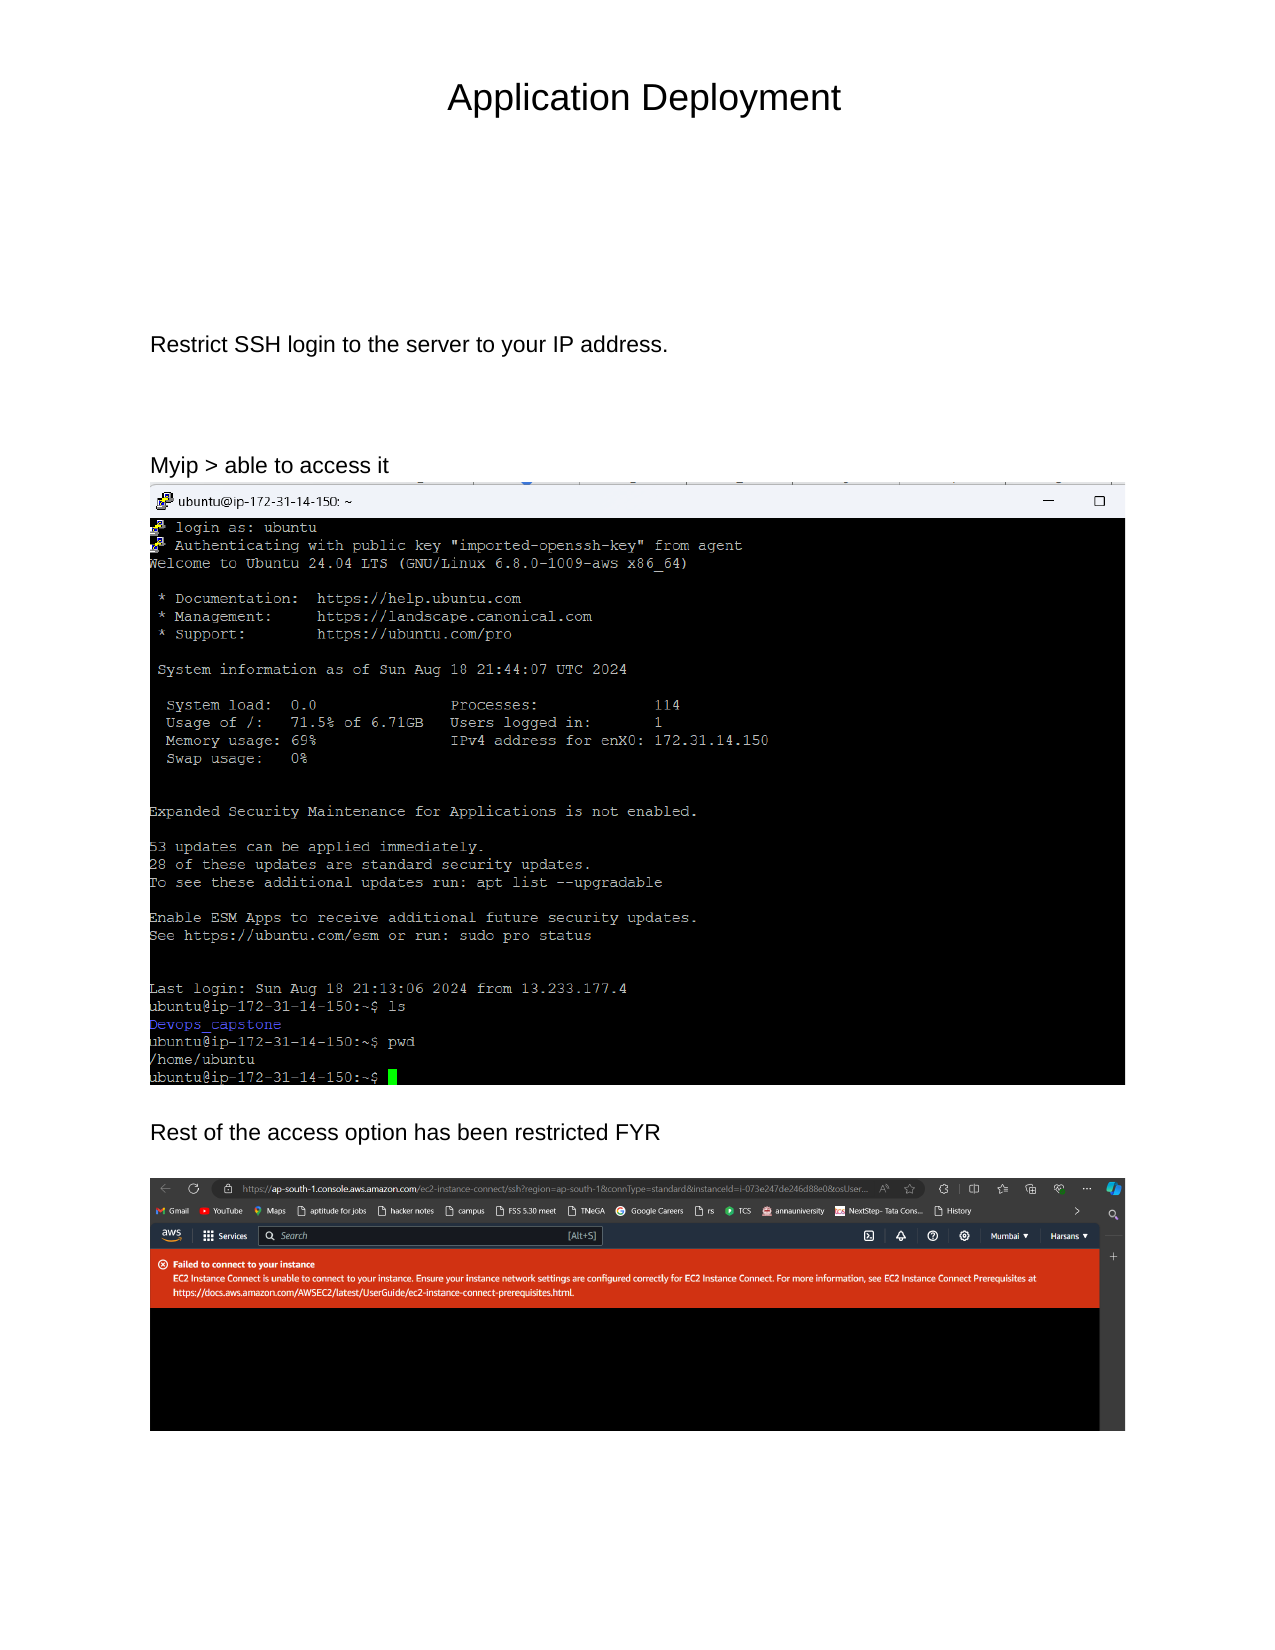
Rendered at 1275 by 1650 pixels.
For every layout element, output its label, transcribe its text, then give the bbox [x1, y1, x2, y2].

picture [150, 1178, 1125, 1431]
text Rest of the access option has been restricted FYR [150, 1118, 1125, 1145]
text Myip > able to access it [150, 452, 1125, 478]
picture [150, 482, 1125, 1085]
text Restrict SSH login to the server to your IP address. [150, 331, 1125, 358]
